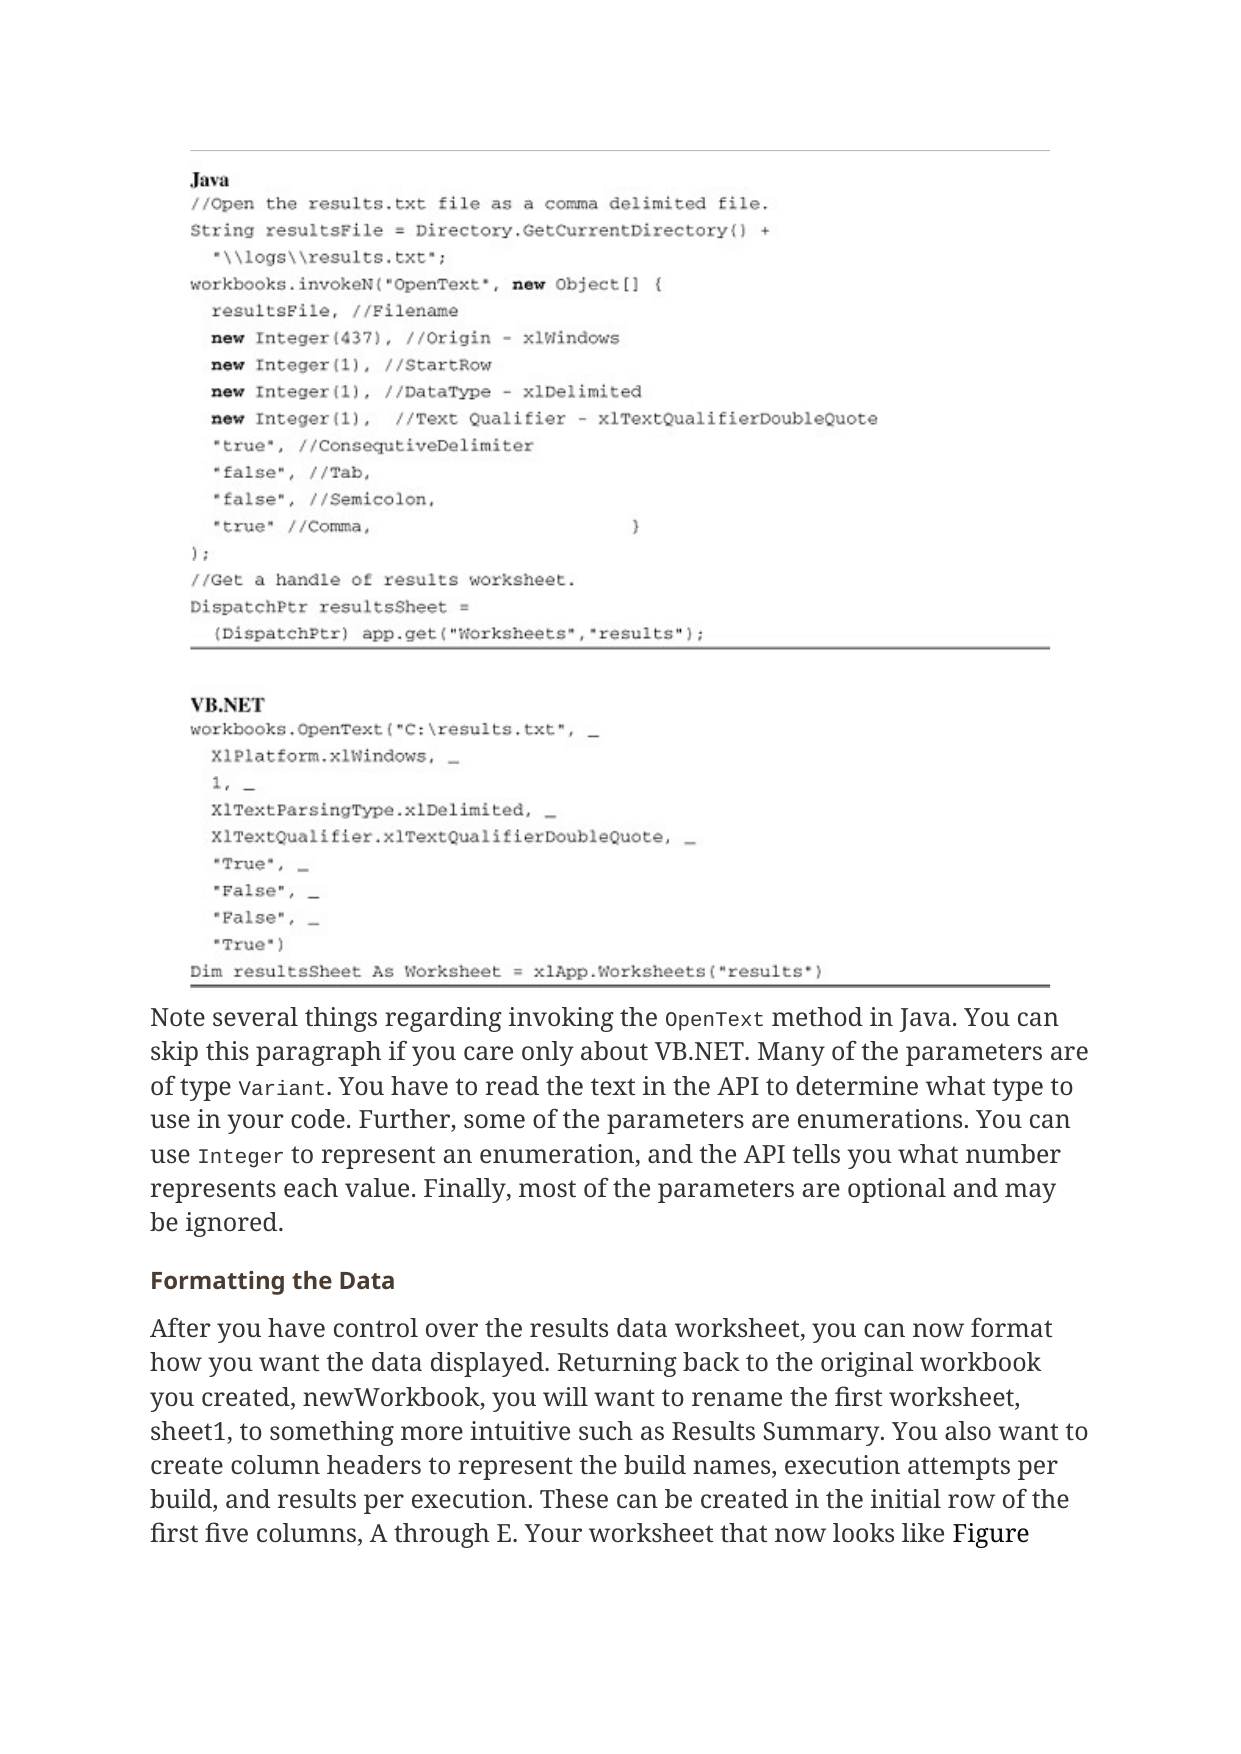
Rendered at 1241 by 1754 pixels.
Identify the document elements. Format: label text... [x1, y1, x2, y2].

picture [190, 573, 1050, 988]
text Note several things regarding invoking the OpenText method in Java. You can skip this paragraph if you care only about VB.NET. Many of the parameters are of type Variant. You have to read the text in the API to determine what type to use in your code. Further, some of the parameters are enumerations. You can use Integer to represent an enumeration, and the API tells you what number represents each value. Finally, most of the parameters are optional and may be ignored. [150, 1000, 1090, 1238]
text Formatting the Data [150, 1263, 1090, 1296]
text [150, 1311, 1090, 1549]
picture [190, 150, 1050, 561]
